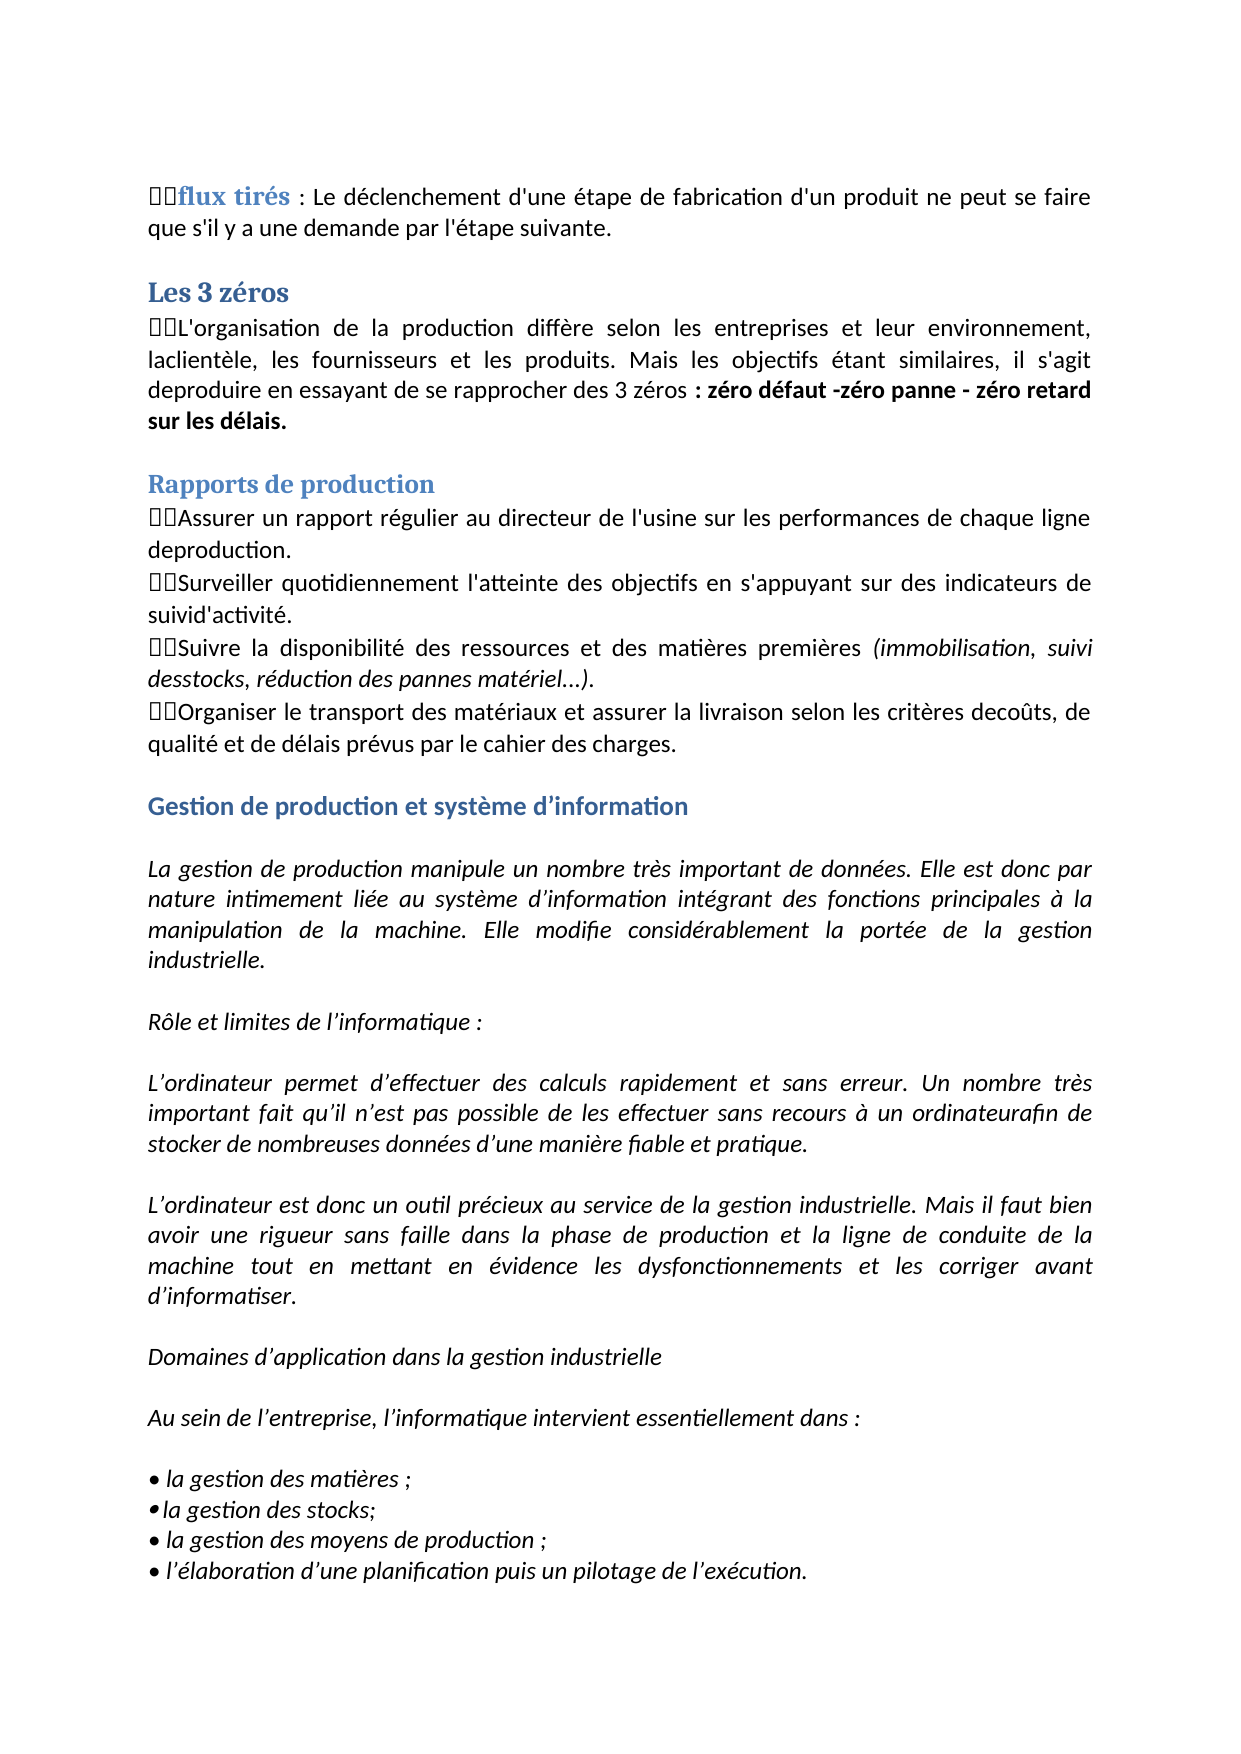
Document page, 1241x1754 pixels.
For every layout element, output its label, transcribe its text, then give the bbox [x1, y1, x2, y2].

text Gestion de production et système d’information [148, 789, 1093, 823]
text L’ordinateur permet d’effectuer des calculs rapidement et sans erreur. Un nombre très important fait qu’il n’est pas possible de les effectuer sans recours à un ordinateurafin de stocker de nombreuses données d’une manière fiable et pratique. [148, 1067, 1093, 1158]
text • la gestion des moyens de production ; [148, 1524, 1093, 1555]
text Domaines d’application dans la gestion industrielle [148, 1341, 1093, 1372]
text Suivre la disponibilité des ressources et des matières premières (immobilisation, suivi desstocks, réduction des pannes matériel...). [148, 629, 1093, 694]
text • l’élaboration d’une planification puis un pilotage de l’exécution. [148, 1555, 1093, 1586]
text Rôle et limites de l’informatique : [148, 1006, 1093, 1036]
text Organiser le transport des matériaux et assurer la livraison selon les critères decoûts, de qualité et de délais prévus par le cahier des charges. [148, 694, 1093, 758]
text Rapports de production [148, 469, 1093, 500]
text Assurer un rapport régulier au directeur de l'usine sur les performances de chaque ligne deproduction. [148, 500, 1093, 565]
text Surveiller quotidiennement l'atteinte des objectifs en s'appuyant sur des indicateurs de suivid'activité. [148, 565, 1093, 629]
text L'organisation de la production diffère selon les entreprises et leur environnement, laclientèle, les fournisseurs et les produits. Mais les objectifs étant similaires, il s'agit deproduire en essayant de se rapprocher des 3 zéros : zéro défaut -zéro panne - zéro retard sur les délais. [148, 310, 1093, 435]
text Les 3 zéros [148, 276, 1093, 310]
list la gestion des stocks; [148, 1494, 1093, 1524]
text flux tirés : Le déclenchement d'une étape de fabrication d'un produit ne peut se faire que s'il y a une demande par l'étape suivante. [148, 178, 1093, 243]
text Au sein de l’entreprise, l’informatique intervient essentiellement dans : [148, 1402, 1093, 1433]
text • la gestion des matières ; [148, 1463, 1093, 1494]
text La gestion de production manipule un nombre très important de données. Elle est donc par nature intimement liée au système d’information intégrant des fonctions principales à la manipulation de la machine. Elle modifie considérablement la portée de la gestion industrielle. [148, 853, 1093, 975]
text L’ordinateur est donc un outil précieux au service de la gestion industrielle. Mais il faut bien avoir une rigueur sans faille dans la phase de production et la ligne de conduite de la machine tout en mettant en évidence les dysfonctionnements et les corriger avant d’informatiser. [148, 1189, 1093, 1311]
